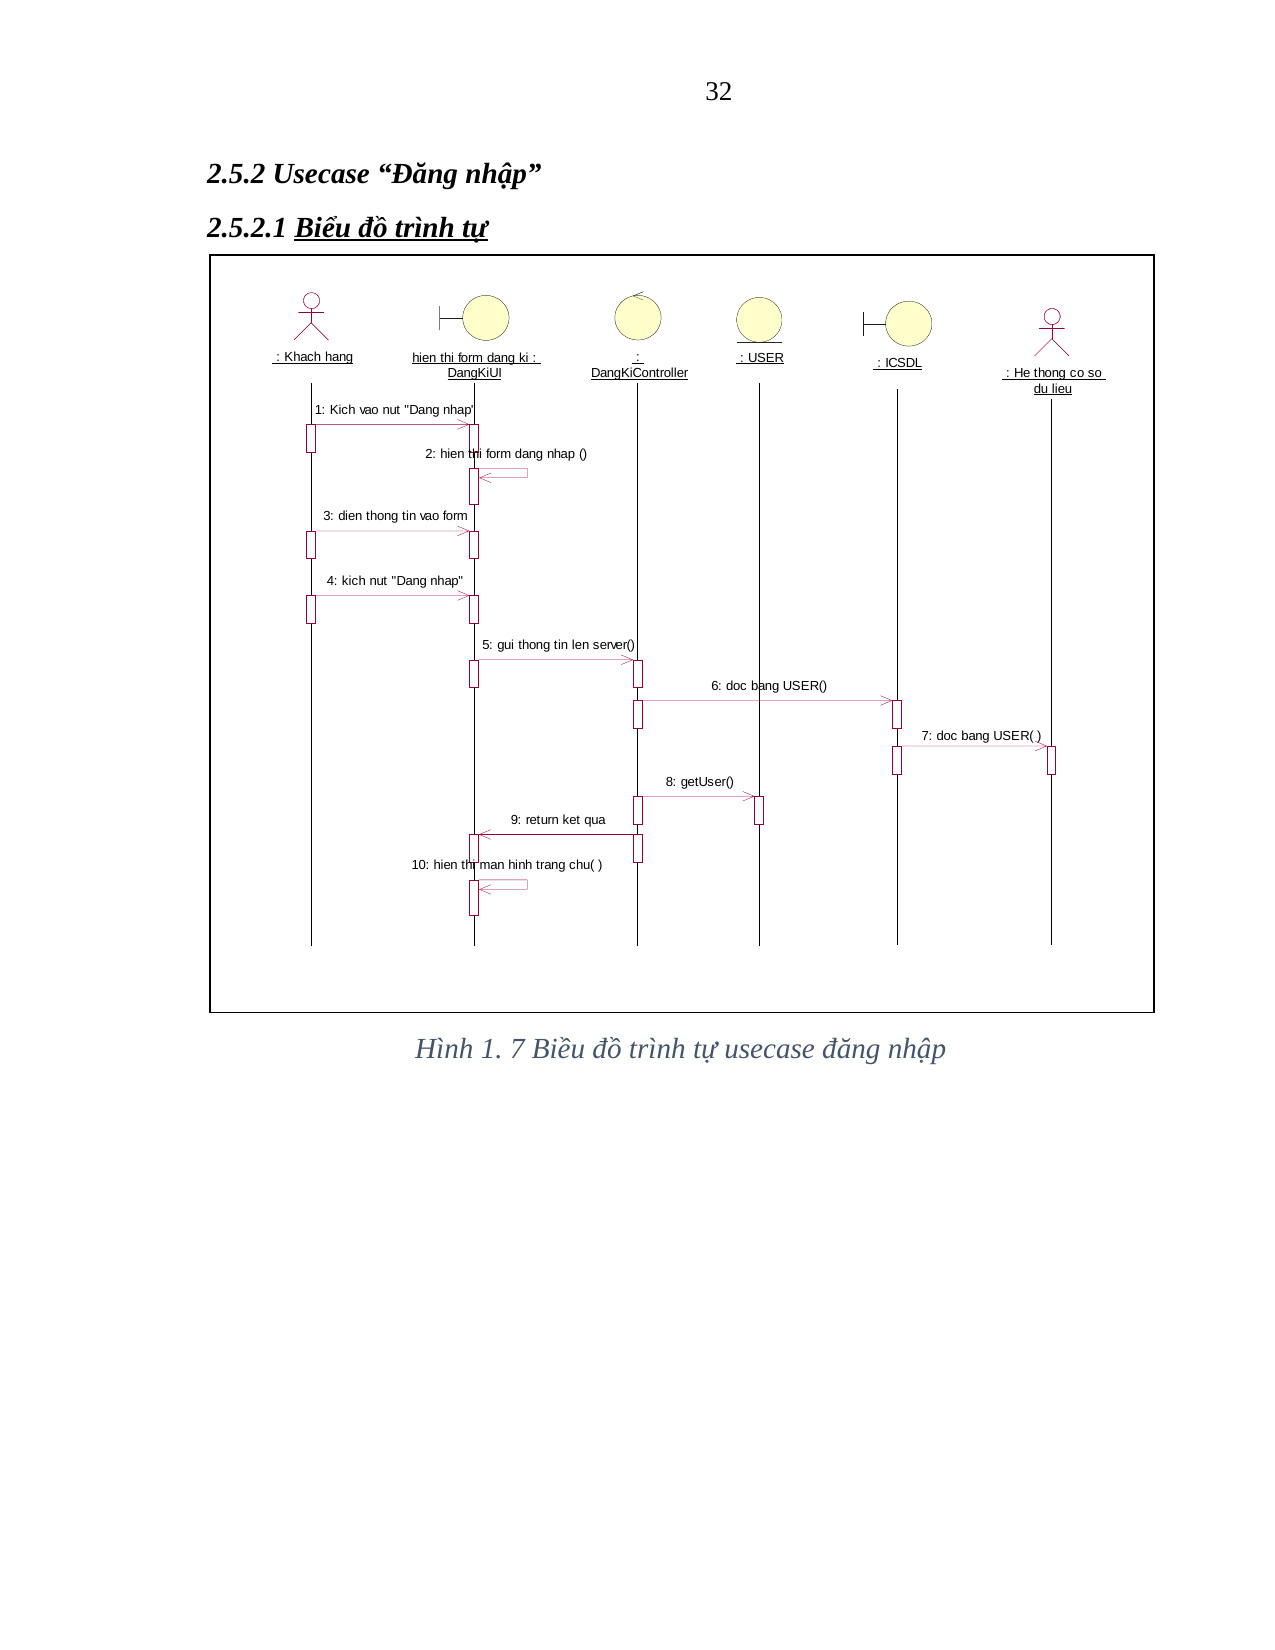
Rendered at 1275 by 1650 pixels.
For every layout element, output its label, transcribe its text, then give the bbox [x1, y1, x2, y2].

subtitle Biểu đồ trình tự [207, 210, 1157, 244]
subtitle Usecase “Đăng nhập” [207, 156, 1157, 189]
